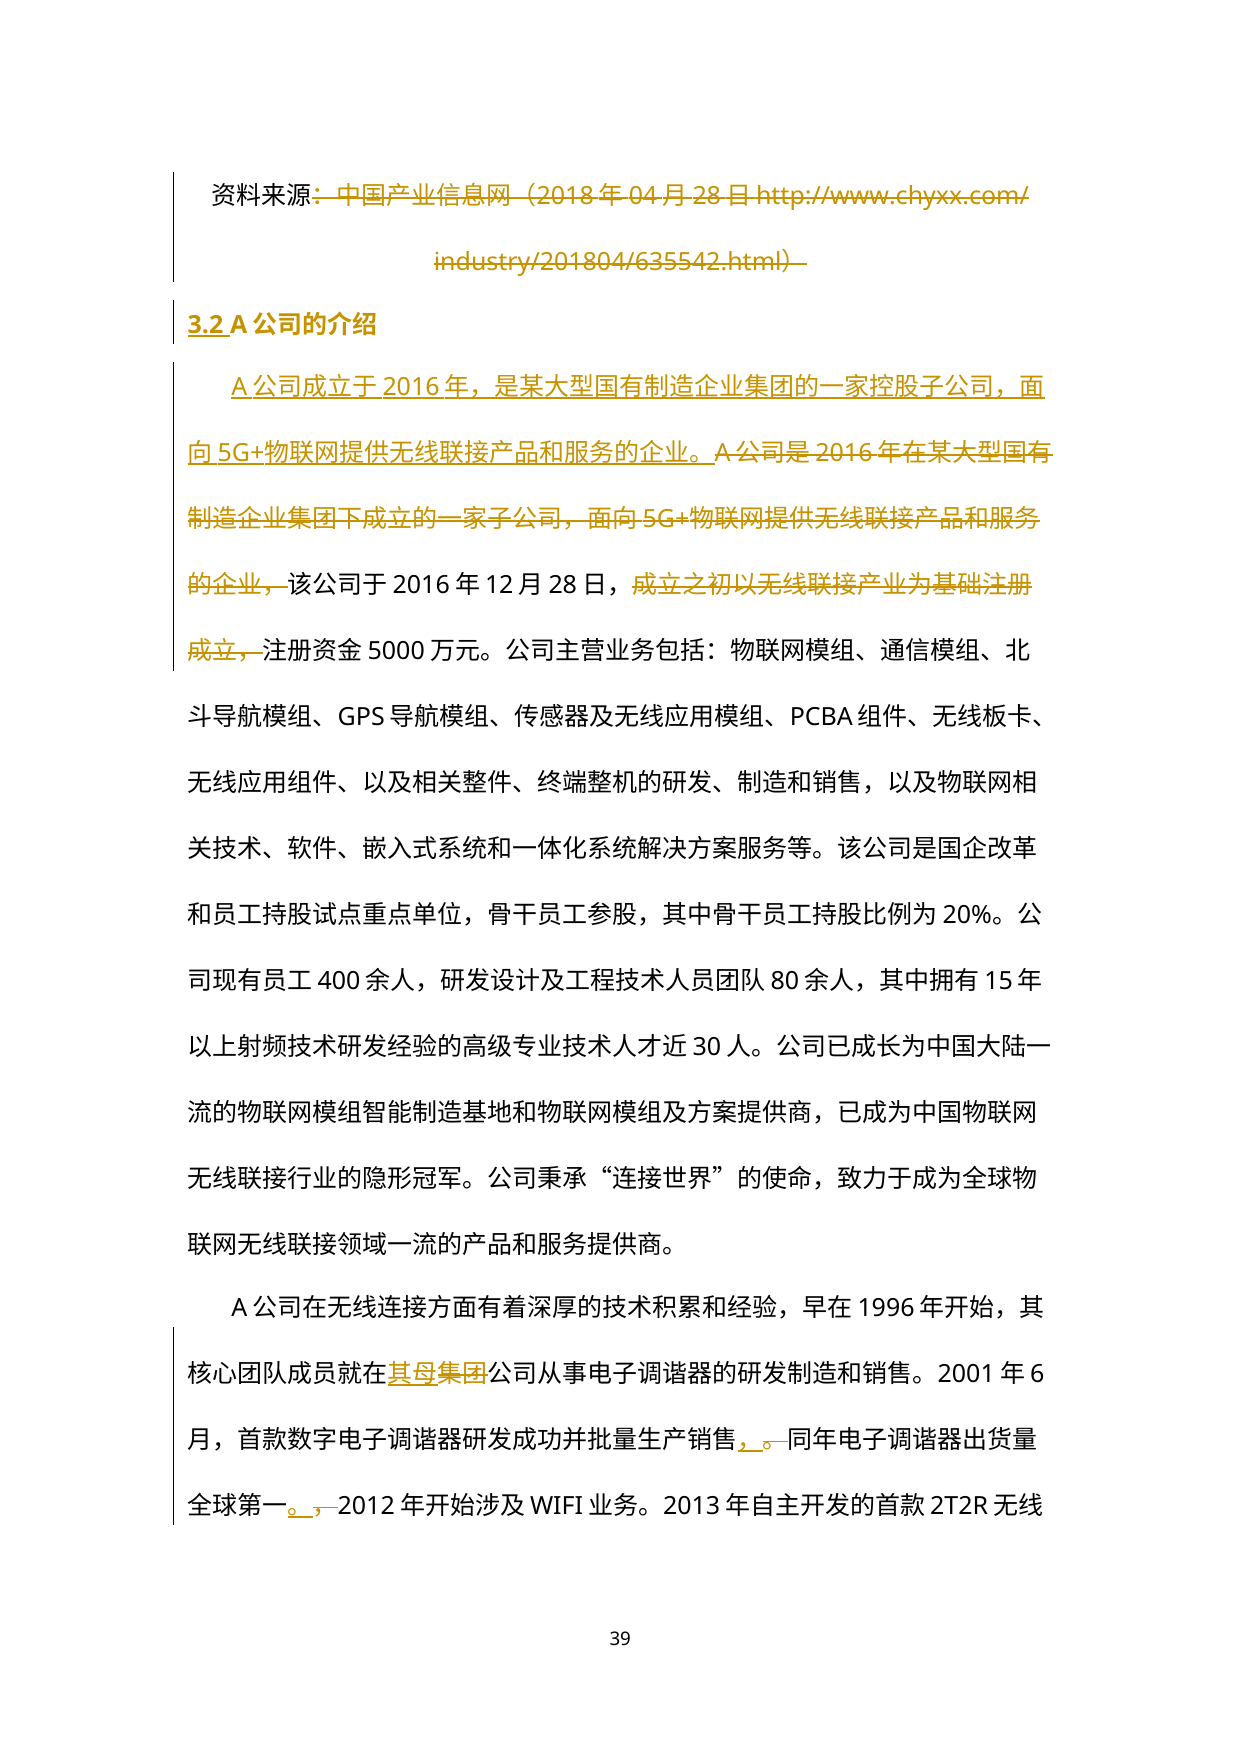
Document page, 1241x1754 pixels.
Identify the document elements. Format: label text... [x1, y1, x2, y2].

list A公司的介绍 [187, 300, 1053, 344]
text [187, 1283, 1053, 1525]
text 该公司于2016年12月28日，注册资金5000万元。公司主营业务包括：物联网模组、通信模组、北斗导航模组、GPS导航模组、传感器及无线应用模组、PCBA组件、无线板卡、无线应用组件、以及相关整件、终端整机的研发、制造和销售，以及物联网相关技术、软件、嵌入式系统和一体化系统解决方案服务等。该公司是国企改革和员工持股试点重点单位，骨干员工参股，其中骨干员工持股比例为20%。公司现有员工400余人，研发设计及工程技术人员团队80余人，其中拥有15年以上射频技术研发经验的高级专业技术人才近30人。公司已成长为中国大陆一流的物联网模组智能制造基地和物联网模组及方案提供商，已成为中国物联网无线联接行业的隐形冠军。公司秉承“连接世界”的使命，致力于成为全球物联网无线联接领域一流的产品和服务提供商。 [187, 362, 1053, 1265]
